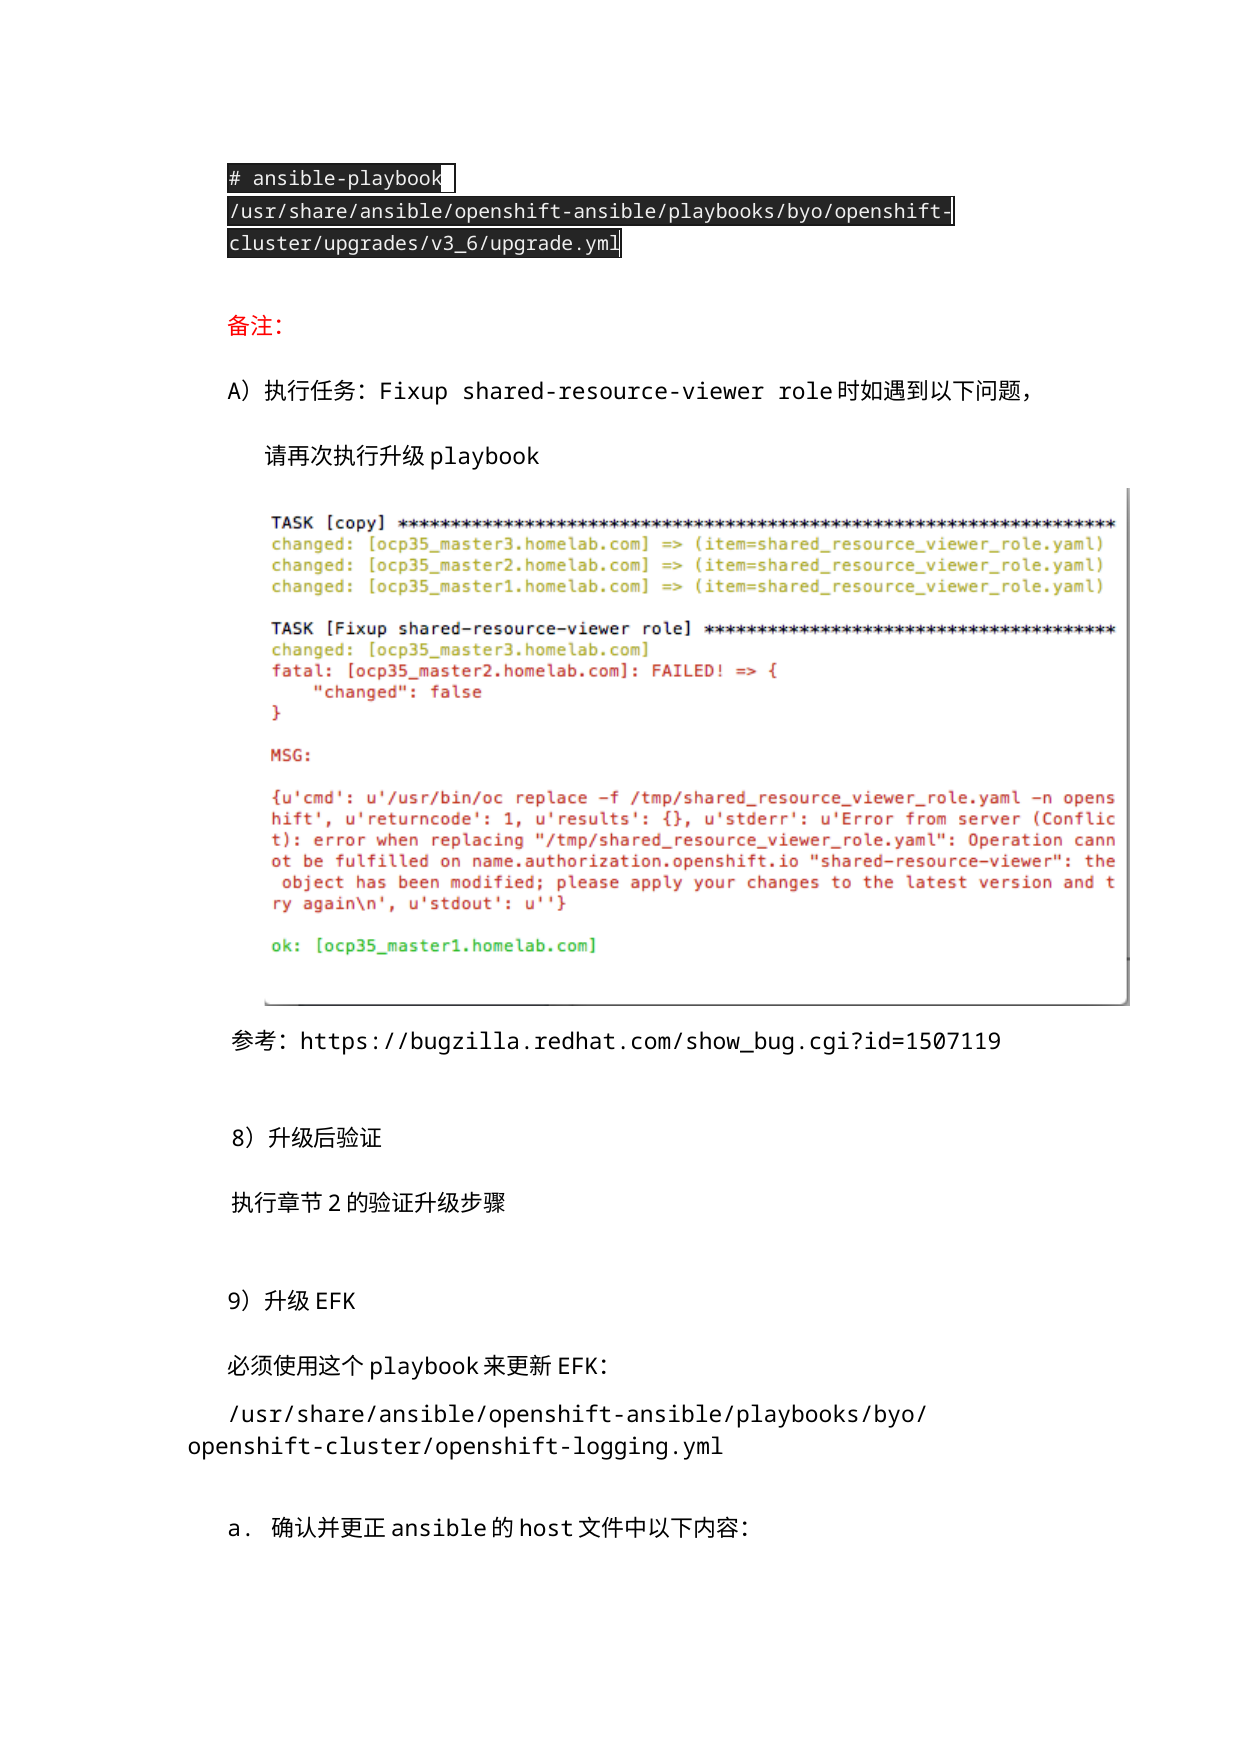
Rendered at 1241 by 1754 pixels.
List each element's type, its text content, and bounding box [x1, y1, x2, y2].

text 参考：https://bugzilla.redhat.com/show_bug.cgi?id=1507119 [187, 1007, 1053, 1072]
text 执行章节2的验证升级步骤 [187, 1169, 1053, 1234]
text 备注： [187, 292, 1053, 357]
text /usr/share/ansible/openshift-ansible/playbooks/byo/openshift-cluster/openshift-logging.yml [187, 1397, 1053, 1462]
text 必须使用这个playbook来更新EFK： [187, 1332, 1053, 1397]
text 8）升级后验证 [187, 1104, 1053, 1169]
text # ansible-playbook /usr/share/ansible/openshift-ansible/playbooks/byo/openshift-cluster/upgrades/v3_6/upgrade.yml [227, 162, 1053, 259]
list 执行任务：Fixup shared-resource-viewer role时如遇到以下问题，请再次执行升级playbook [227, 357, 1053, 487]
list 确认并更正ansible的host文件中以下内容： [227, 1494, 1053, 1559]
picture [264, 488, 1130, 1006]
list 升级EFK [227, 1267, 1053, 1332]
